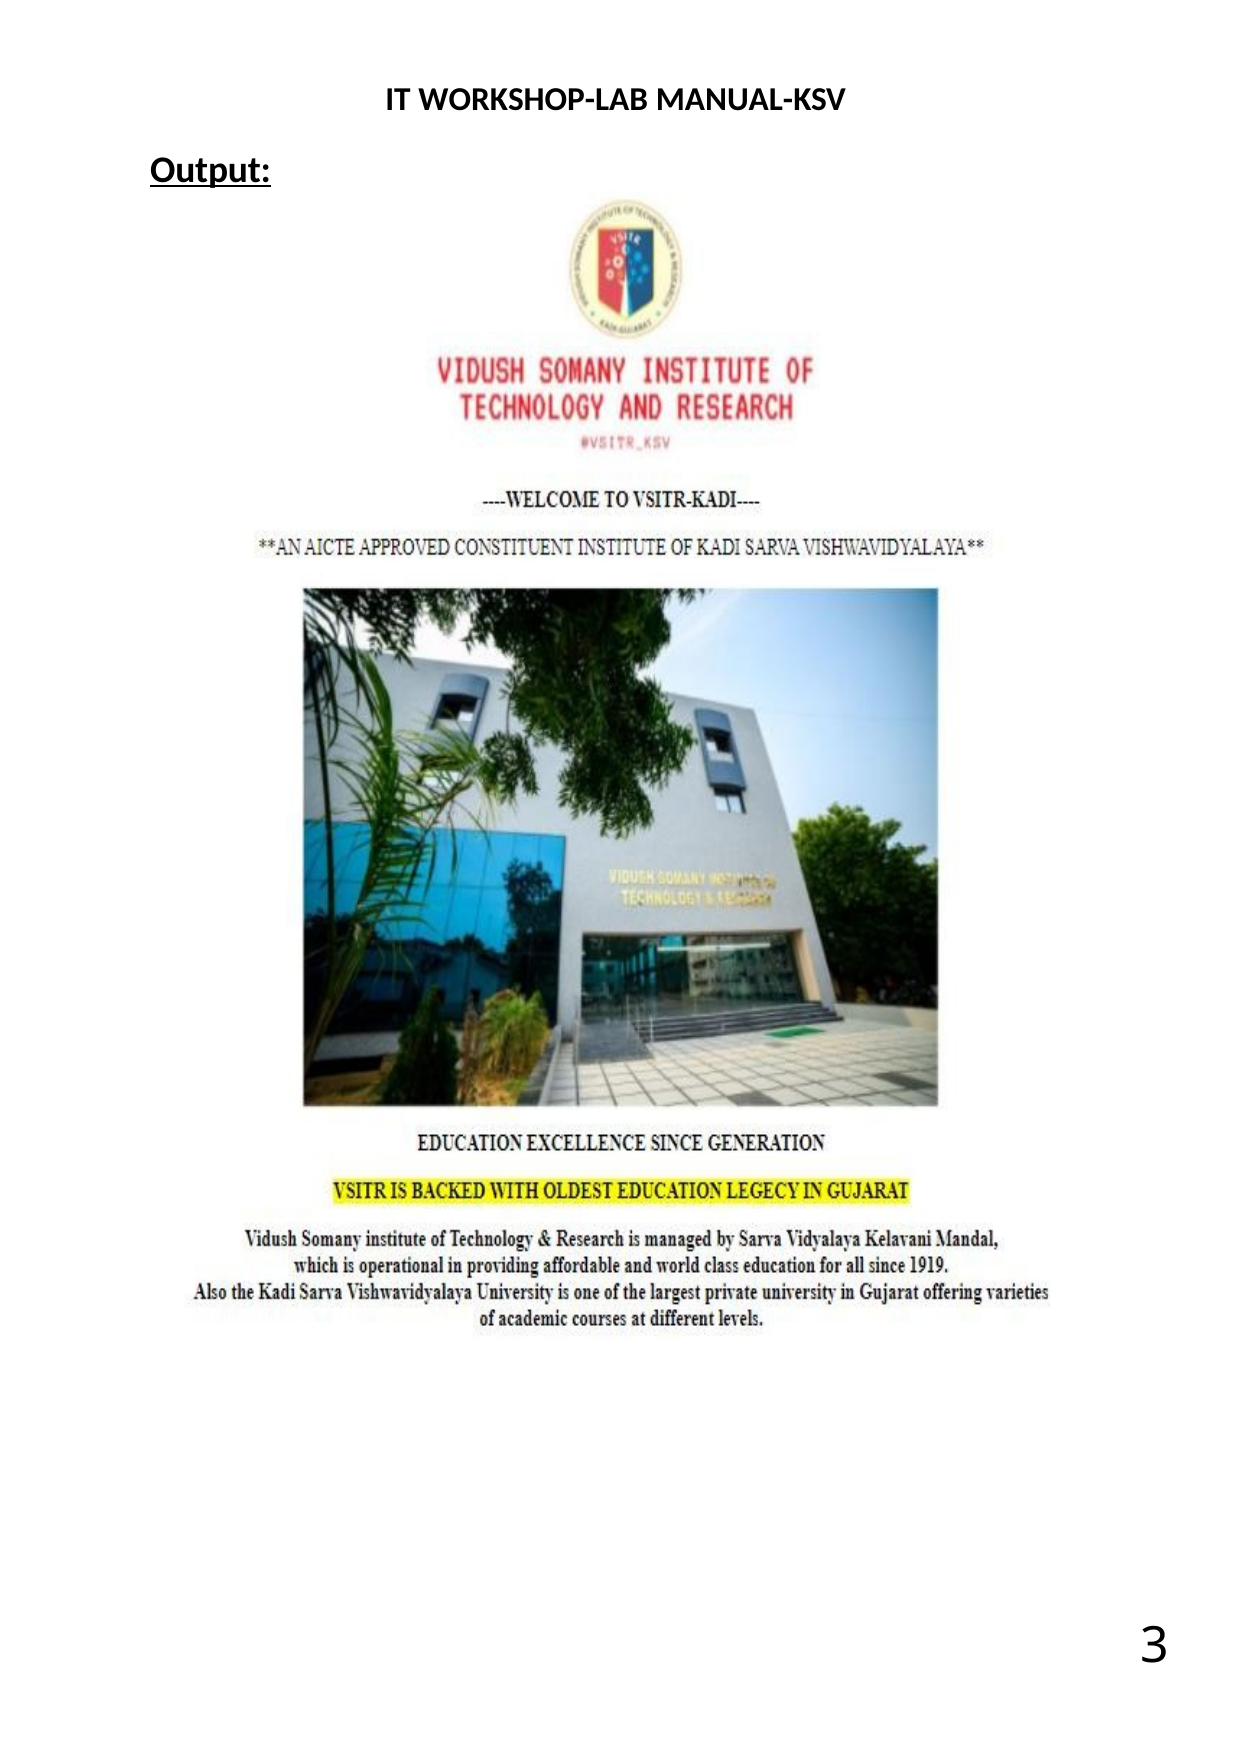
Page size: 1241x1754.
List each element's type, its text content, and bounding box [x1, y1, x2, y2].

picture [173, 191, 1051, 1340]
text Output: [150, 146, 1186, 192]
